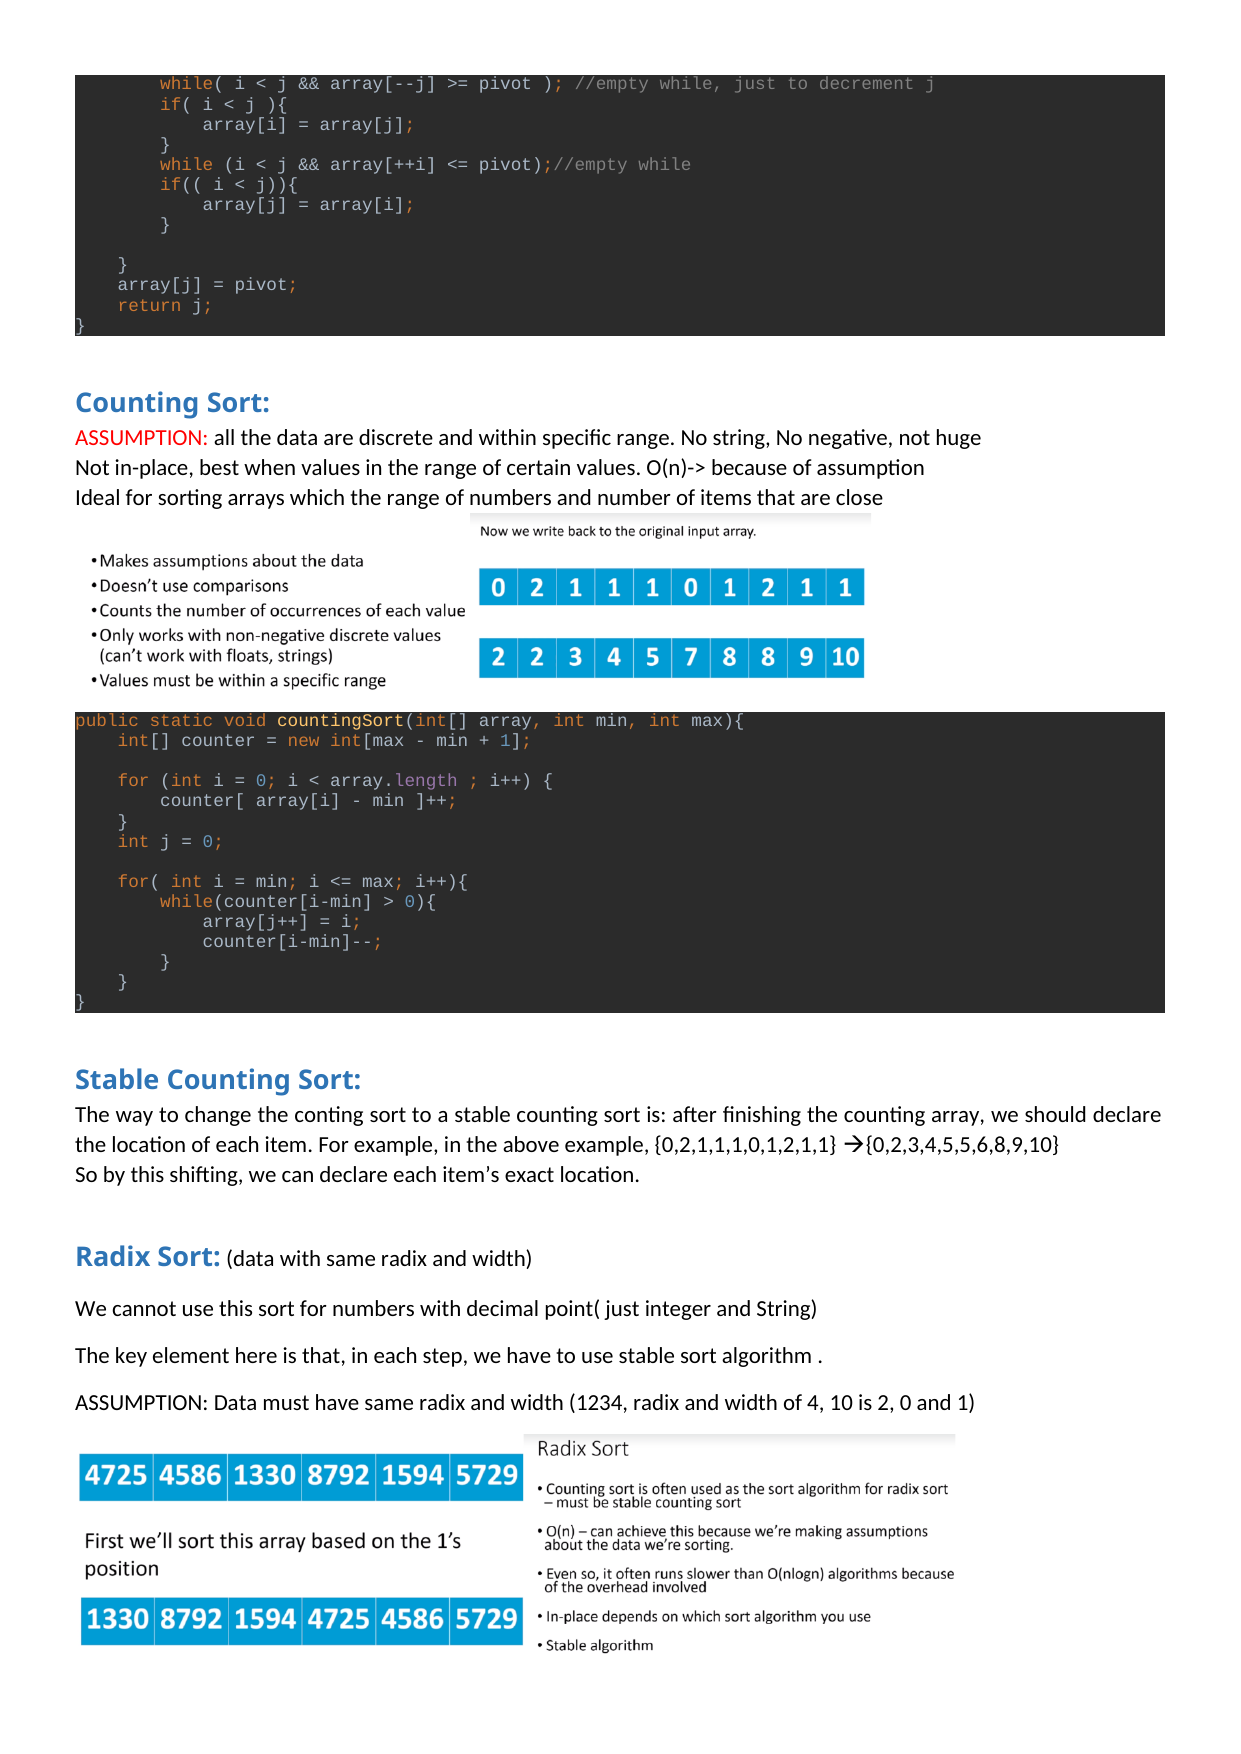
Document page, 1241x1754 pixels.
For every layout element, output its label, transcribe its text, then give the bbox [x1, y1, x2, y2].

text Radix Sort: (data with same radix and width) [75, 1237, 1165, 1274]
picture [85, 513, 872, 693]
text ASSUMPTION: all the data are discrete and within specific range. No string, No negative, not huge [75, 423, 1165, 451]
picture [75, 1434, 956, 1654]
text The key element here is that, in each step, we have to use stable sort algorithm . [75, 1341, 1165, 1369]
subtitle Stable Counting Sort: [75, 1060, 1165, 1097]
text public static void countingSort(int[] array, int min, int max){ int[] counter = new int[max - min + 1]; for (int i = 0; i < array.length ; i++) { counter[ array[i] - min ]++; } int j = 0; for( int i = min; i <= max; i++){ while(counter[i-min] > 0){ array[j++] = i; counter[i-min]--; } } } [75, 712, 1165, 1013]
text The way to change the conting sort to a stable counting sort is: after finishing the counting array, we should declare the location of each item. For example, in the above example, {0,2,1,1,1,0,1,2,1,1} {0,2,3,4,5,5,6,8,9,10} [75, 1100, 1165, 1158]
text Not in-place, best when values in the range of certain values. O(n)-> because of assumption [75, 453, 1165, 481]
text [75, 75, 1165, 336]
subtitle Counting Sort: [75, 383, 1165, 420]
text ASSUMPTION: Data must have same radix and width (1234, radix and width of 4, 10 is 2, 0 and 1) [75, 1388, 1165, 1416]
text We cannot use this sort for numbers with decimal point( just integer and String) [75, 1294, 1165, 1322]
text So by this shifting, we can declare each item’s exact location. [75, 1160, 1165, 1188]
text Ideal for sorting arrays which the range of numbers and number of items that are close [75, 483, 1165, 511]
